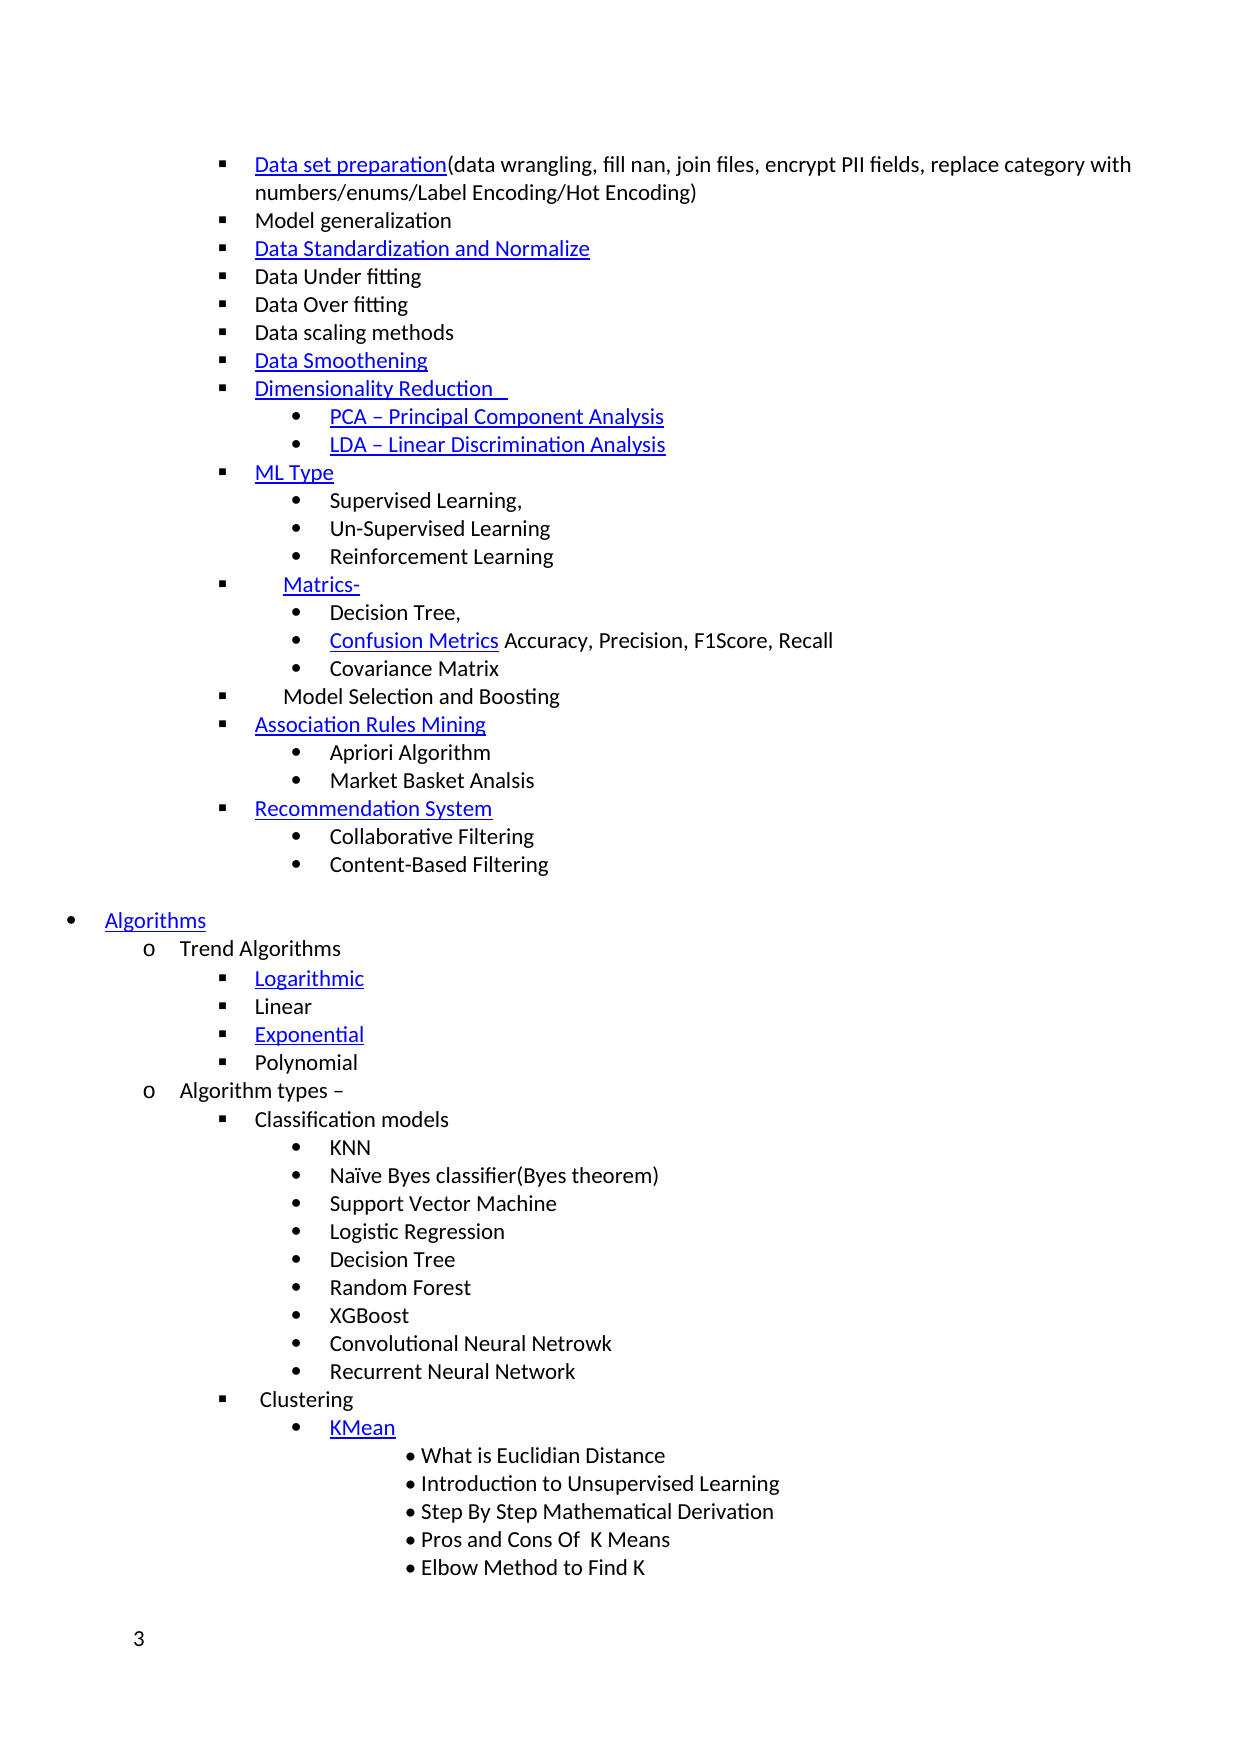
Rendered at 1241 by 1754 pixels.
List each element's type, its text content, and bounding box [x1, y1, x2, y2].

list KMean [292, 1413, 1152, 1441]
list Decision Tree [292, 1245, 1152, 1273]
list • Introduction to Unsupervised Learning [404, 1469, 1152, 1497]
list Dimensionality Reduction [217, 374, 1152, 402]
list Naïve Byes classifier(Byes theorem) [292, 1161, 1152, 1189]
list Classification models [217, 1105, 1152, 1133]
list Covariance Matrix [292, 654, 1152, 682]
list Supervised Learning, [292, 486, 1152, 514]
list Support Vector Machine [292, 1189, 1152, 1217]
list Algorithm types – [142, 1076, 1152, 1105]
list • Elbow Method to Find K [404, 1553, 1152, 1581]
list Data Under fitting [217, 262, 1152, 290]
list Logistic Regression [292, 1217, 1152, 1245]
list Matrics- [217, 570, 1152, 598]
list Reinforcement Learning [292, 542, 1152, 570]
list Data scaling methods [217, 318, 1152, 346]
list Convolutional Neural Netrowk [292, 1329, 1152, 1357]
list Data set preparation(data wrangling, fill nan, join files, encrypt PII fields, replace category with numbers/enums/Label Encoding/Hot Encoding) [217, 150, 1152, 206]
list Recommendation System [217, 794, 1152, 822]
list Data Smoothening [217, 346, 1152, 374]
list Random Forest [292, 1273, 1152, 1301]
list Decision Tree, [292, 598, 1152, 626]
list Logarithmic [217, 964, 1152, 992]
list Apriori Algorithm [292, 738, 1152, 766]
list Confusion Metrics Accuracy, Precision, F1Score, Recall [292, 626, 1152, 654]
list XGBoost [292, 1301, 1152, 1329]
list ML Type [217, 458, 1152, 486]
list • What is Euclidian Distance [404, 1441, 1152, 1469]
list Model Selection and Boosting [217, 682, 1152, 710]
list Market Basket Analsis [292, 766, 1152, 794]
list • Step By Step Mathematical Derivation [404, 1497, 1152, 1525]
list Algorithms [67, 907, 1152, 934]
list LDA – Linear Discrimination Analysis [292, 430, 1152, 458]
list Trend Algorithms [142, 934, 1152, 964]
list Data Over fitting [217, 290, 1152, 318]
list Model generalization [217, 206, 1152, 234]
list Polynomial [217, 1048, 1152, 1076]
list Association Rules Mining [217, 710, 1152, 738]
list Exponential [217, 1020, 1152, 1048]
list Recurrent Neural Network [292, 1357, 1152, 1385]
list Collaborative Filtering [292, 822, 1152, 851]
list Clustering [217, 1385, 1152, 1413]
list Un-Supervised Learning [292, 514, 1152, 542]
list KNN [292, 1133, 1152, 1161]
list Linear [217, 992, 1152, 1020]
list • Pros and Cons Of K Means [404, 1525, 1152, 1553]
list PCA – Principal Component Analysis [292, 402, 1152, 430]
list Data Standardization and Normalize [217, 234, 1152, 262]
list Content-Based Filtering [292, 851, 1152, 878]
